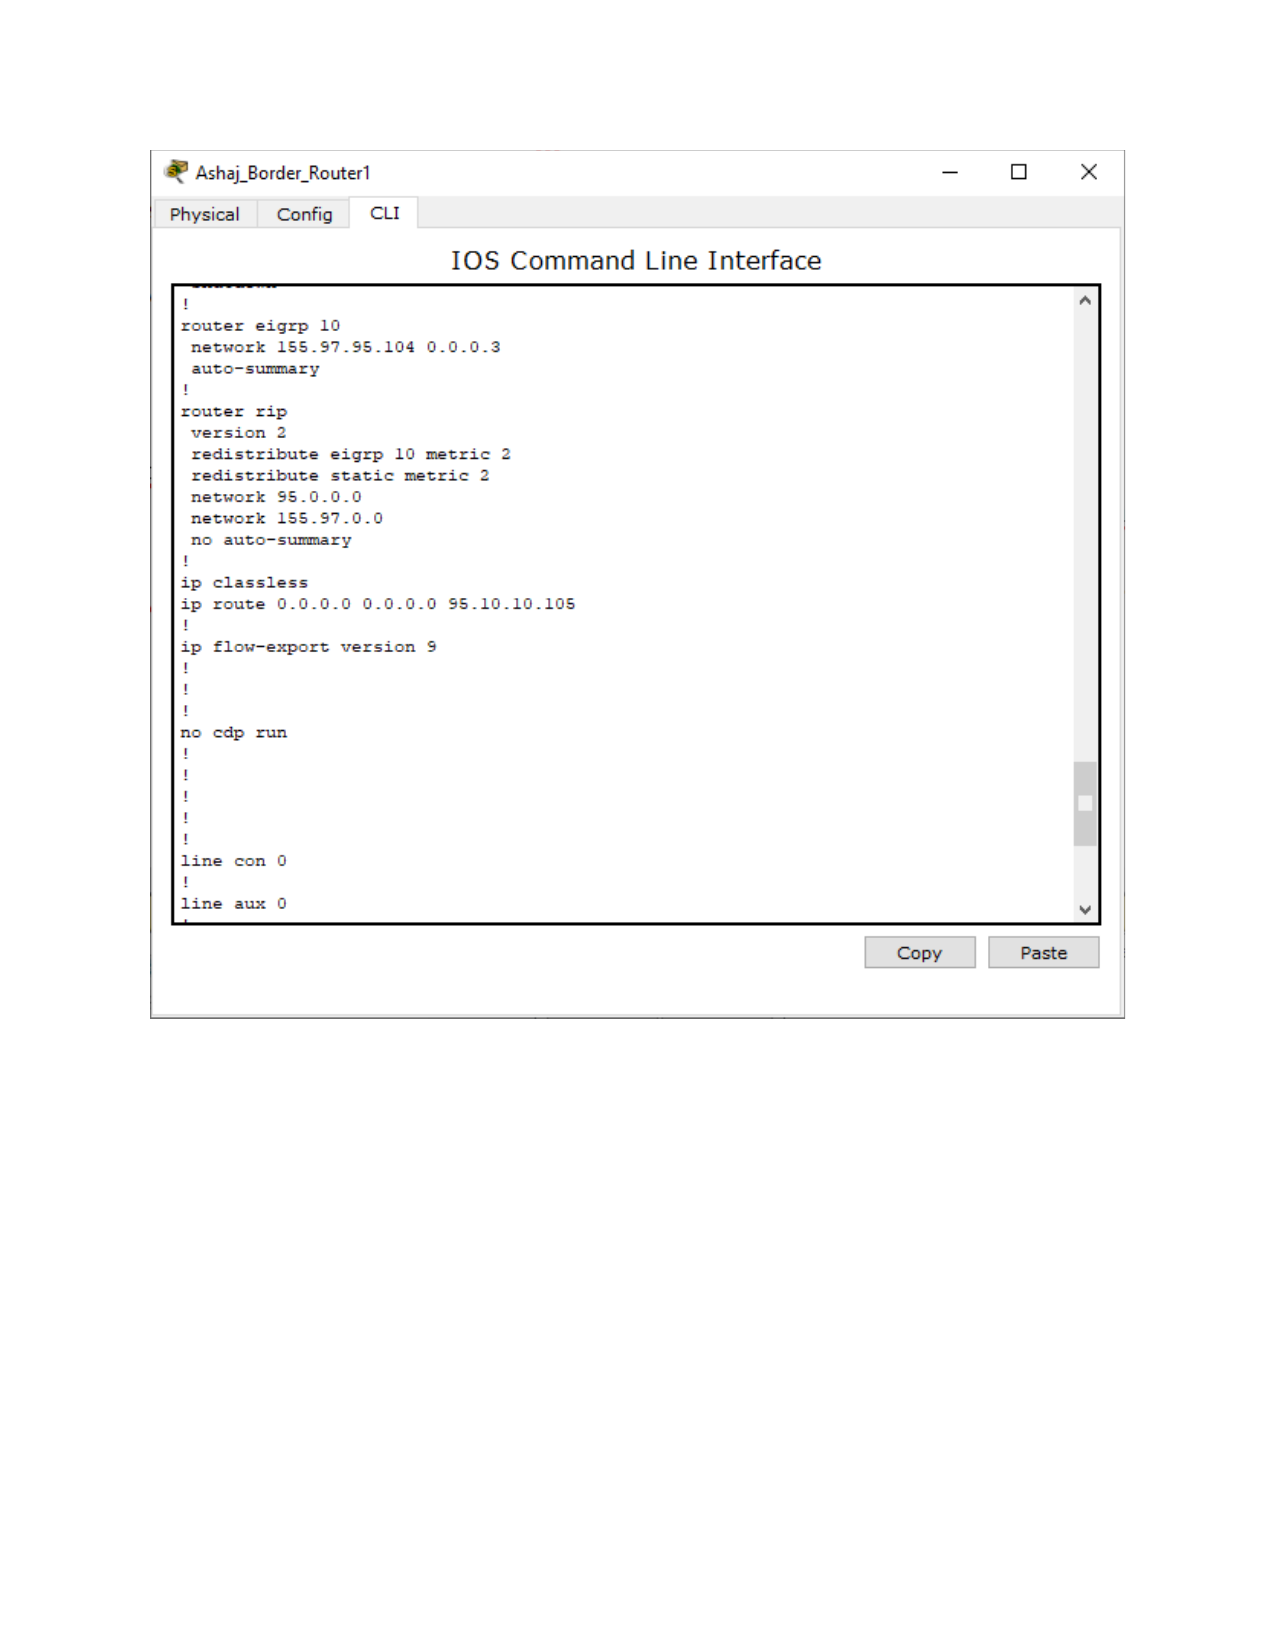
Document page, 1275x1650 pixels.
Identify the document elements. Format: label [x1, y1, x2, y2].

picture [150, 150, 1125, 1019]
